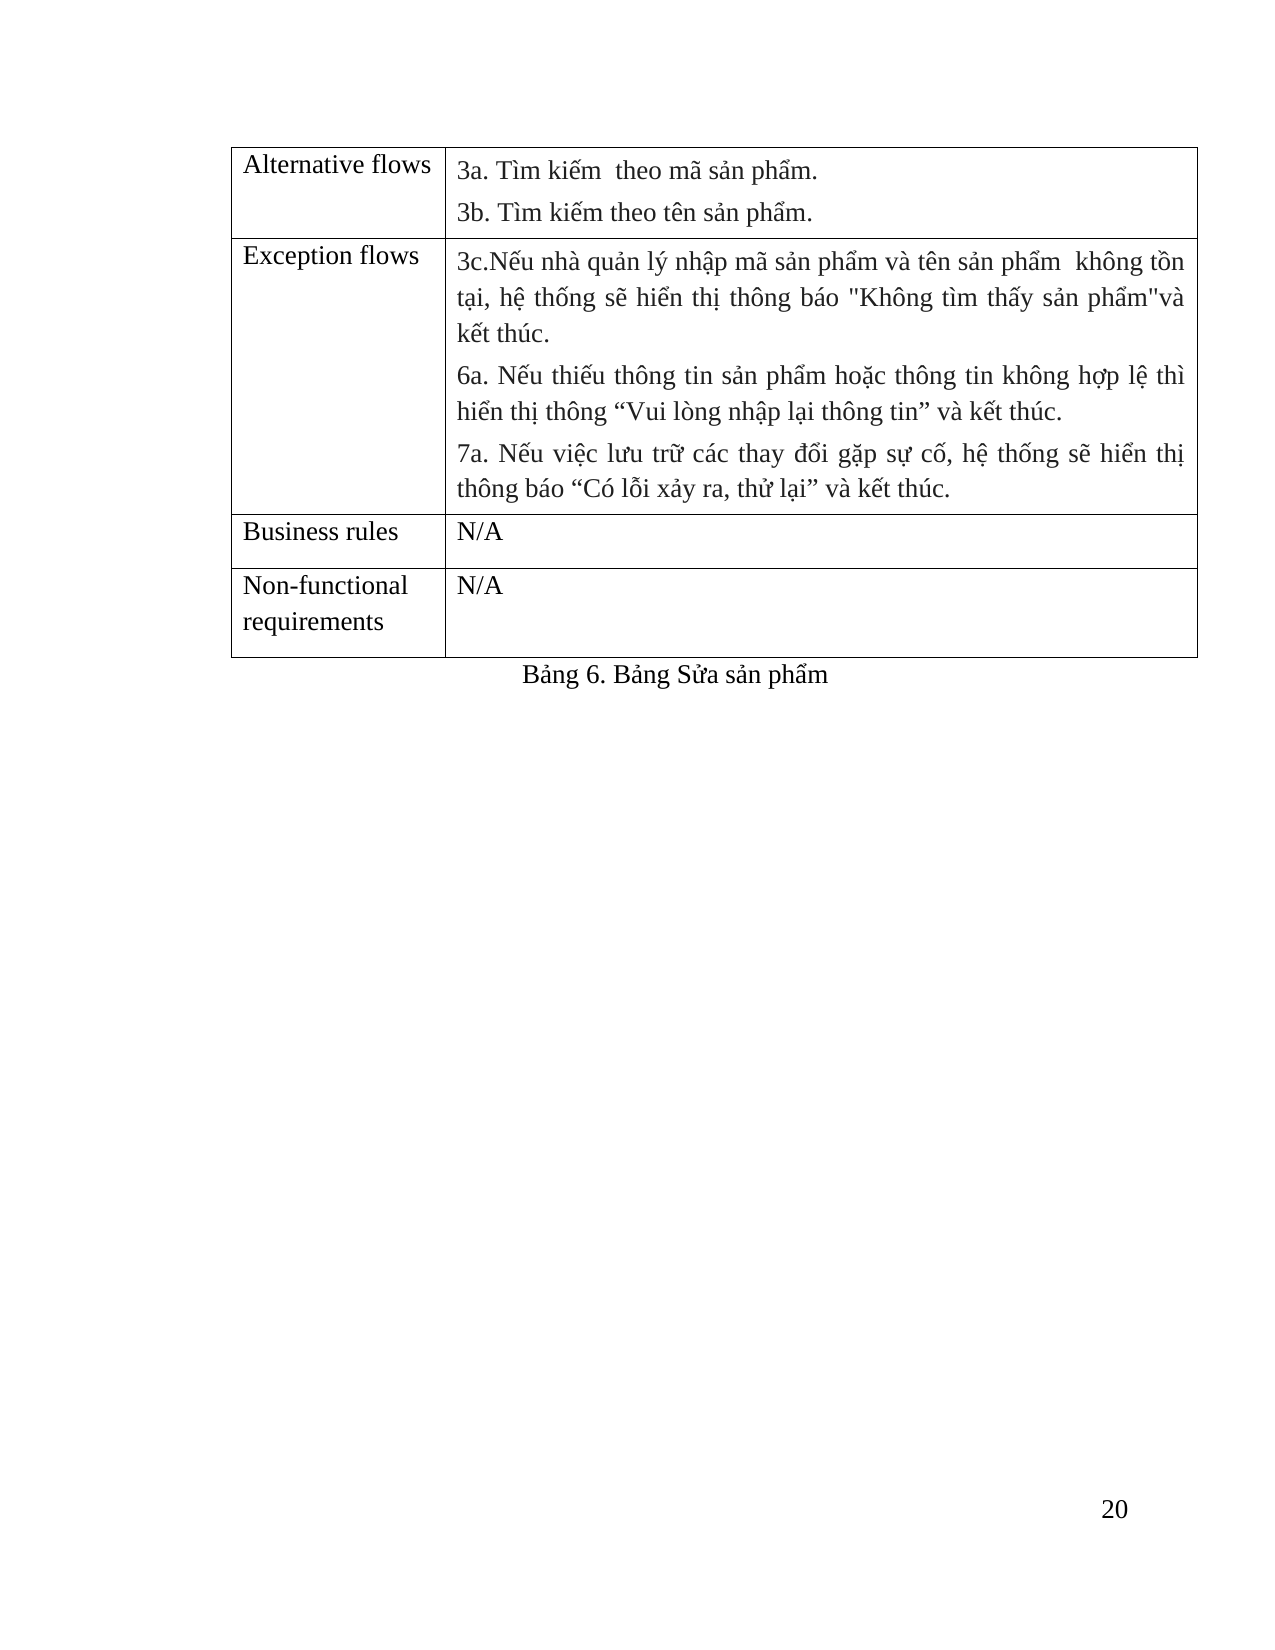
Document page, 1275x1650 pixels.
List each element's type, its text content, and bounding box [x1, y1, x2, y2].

table_cell Business rules [232, 515, 445, 568]
table_cell N/A [446, 569, 1197, 657]
table_cell Alternative flows [232, 148, 445, 238]
table_cell Exception flows [232, 239, 445, 514]
table_cell N/A [446, 515, 1197, 568]
table_cell 3c.Nếu nhà quản lý nhập mã sản phẩm và tên sản phẩm không tồn tại, hệ thống sẽ hiển thị thông báo "Không tìm thấy sản phẩm"và kết thúc. 6a. Nếu thiếu thông tin sản phẩm hoặc thông tin không hợp lệ thì hiển thị thông “Vui lòng nhập lại thông tin” và kết thúc. 7a. Nếu việc lưu trữ các thay đổi gặp sự cố, hệ thống sẽ hiển thị thông báo “Có lỗi xảy ra, thử lại” và kết thúc. [446, 239, 1197, 514]
text Bảng 6. Bảng Sửa sản phẩm [222, 658, 1128, 689]
table_cell Non-functional requirements [232, 569, 445, 657]
table_cell 3a. Tìm kiếm theo mã sản phẩm. 3b. Tìm kiếm theo tên sản phẩm. [446, 148, 1197, 238]
